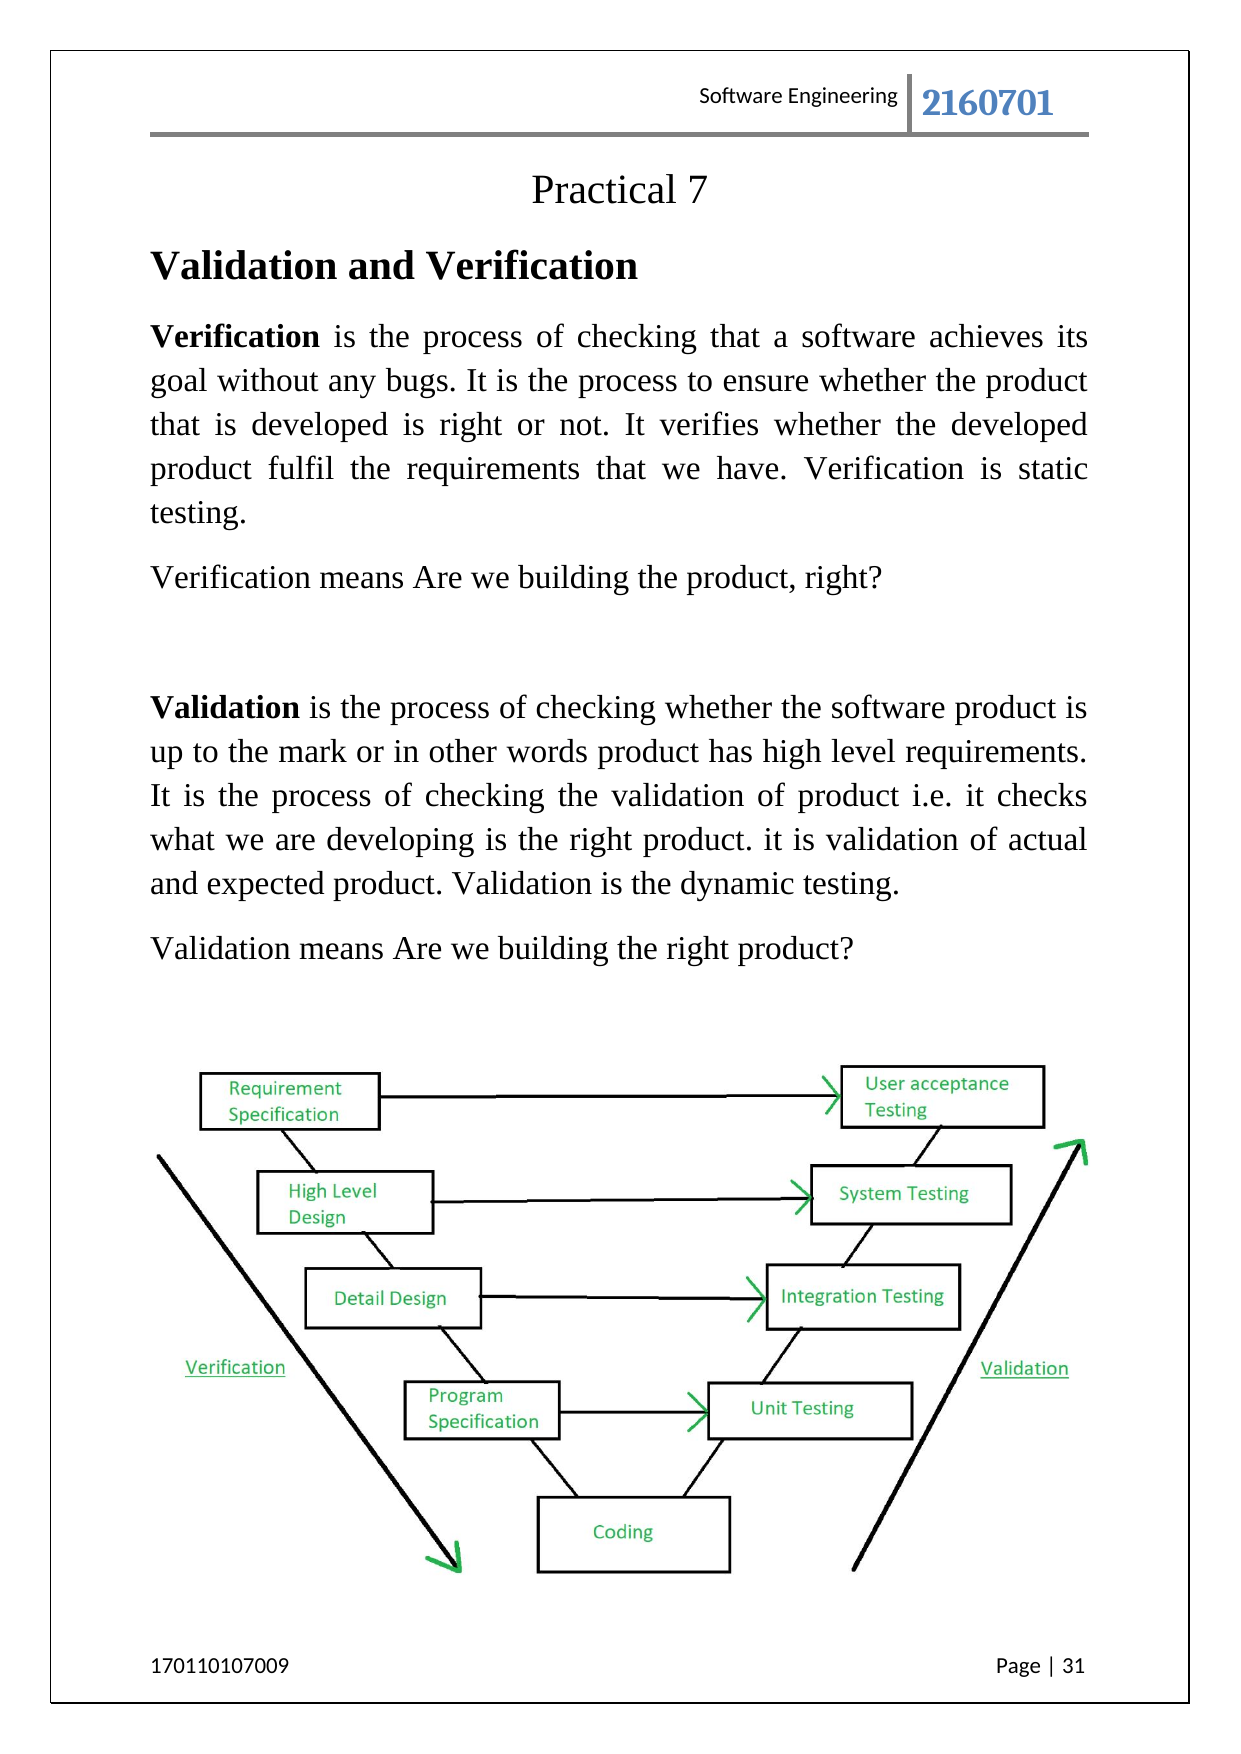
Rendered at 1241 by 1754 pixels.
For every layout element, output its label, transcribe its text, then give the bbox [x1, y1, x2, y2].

picture [150, 1058, 1091, 1588]
text Validation and Verification [150, 241, 1089, 288]
text Verification is the process of checking that a software achieves its goal without any bugs. It is the process to ensure whether the product that is developed is right or not. It verifies whether the developed product fulfil the requirements that we have. Verification is static testing. [150, 316, 1089, 531]
text Practical 7 [150, 164, 1089, 212]
text Validation means Are we building the right product? [150, 928, 1089, 967]
text Validation is the process of checking whether the software product is up to the mark or in other words product has high level requirements. It is the process of checking the validation of product i.e. it checks what we are developing is the right product. it is validation of actual and expected product. Validation is the dynamic testing. [150, 687, 1089, 902]
text Verification means Are we building the product, right? [150, 558, 1089, 596]
